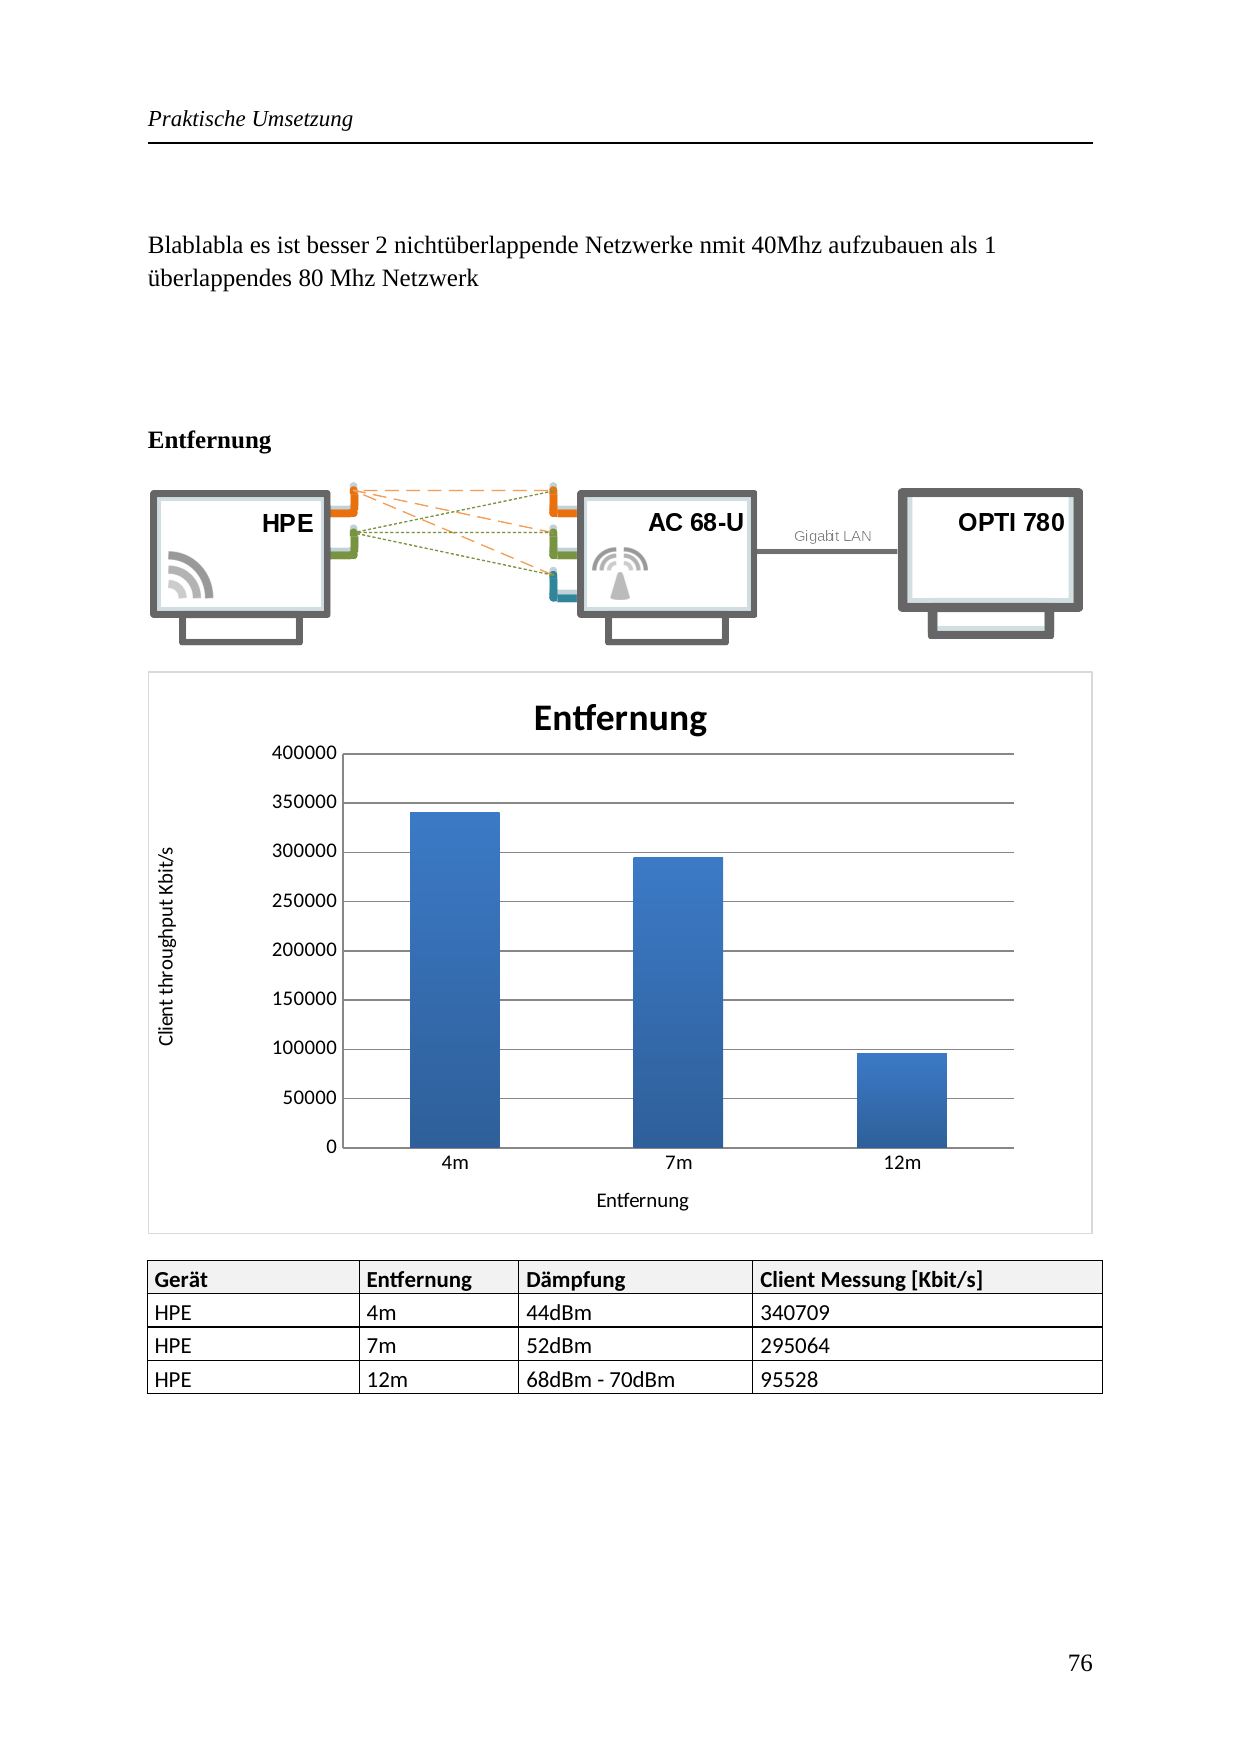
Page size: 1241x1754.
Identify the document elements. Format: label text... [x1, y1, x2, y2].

subtitle Entfernung [148, 425, 1093, 453]
table_cell 295064 [753, 1328, 1102, 1360]
table_header Entfernung [360, 1261, 518, 1293]
table_cell 68dBm - 70dBm [519, 1361, 752, 1393]
table_cell 95528 [753, 1361, 1102, 1393]
table_cell 12m [360, 1361, 518, 1393]
table_header Client Messung [Kbit/s] [753, 1261, 1102, 1293]
table_cell 7m [360, 1328, 518, 1360]
table_cell HPE [148, 1328, 359, 1360]
table_header Dämpfung [519, 1261, 752, 1293]
table_cell 52dBm [519, 1328, 752, 1360]
table_cell HPE [148, 1294, 359, 1326]
table_header Gerät [148, 1261, 359, 1293]
table_cell 4m [360, 1294, 518, 1326]
text Blablabla es ist besser 2 nichtüberlappende Netzwerke nmit 40Mhz aufzubauen als 1 überlappendes 80 Mhz Netzwerk [148, 230, 1093, 292]
table_cell 44dBm [519, 1294, 752, 1326]
table_cell HPE [148, 1361, 359, 1393]
table_cell 340709 [753, 1294, 1102, 1326]
